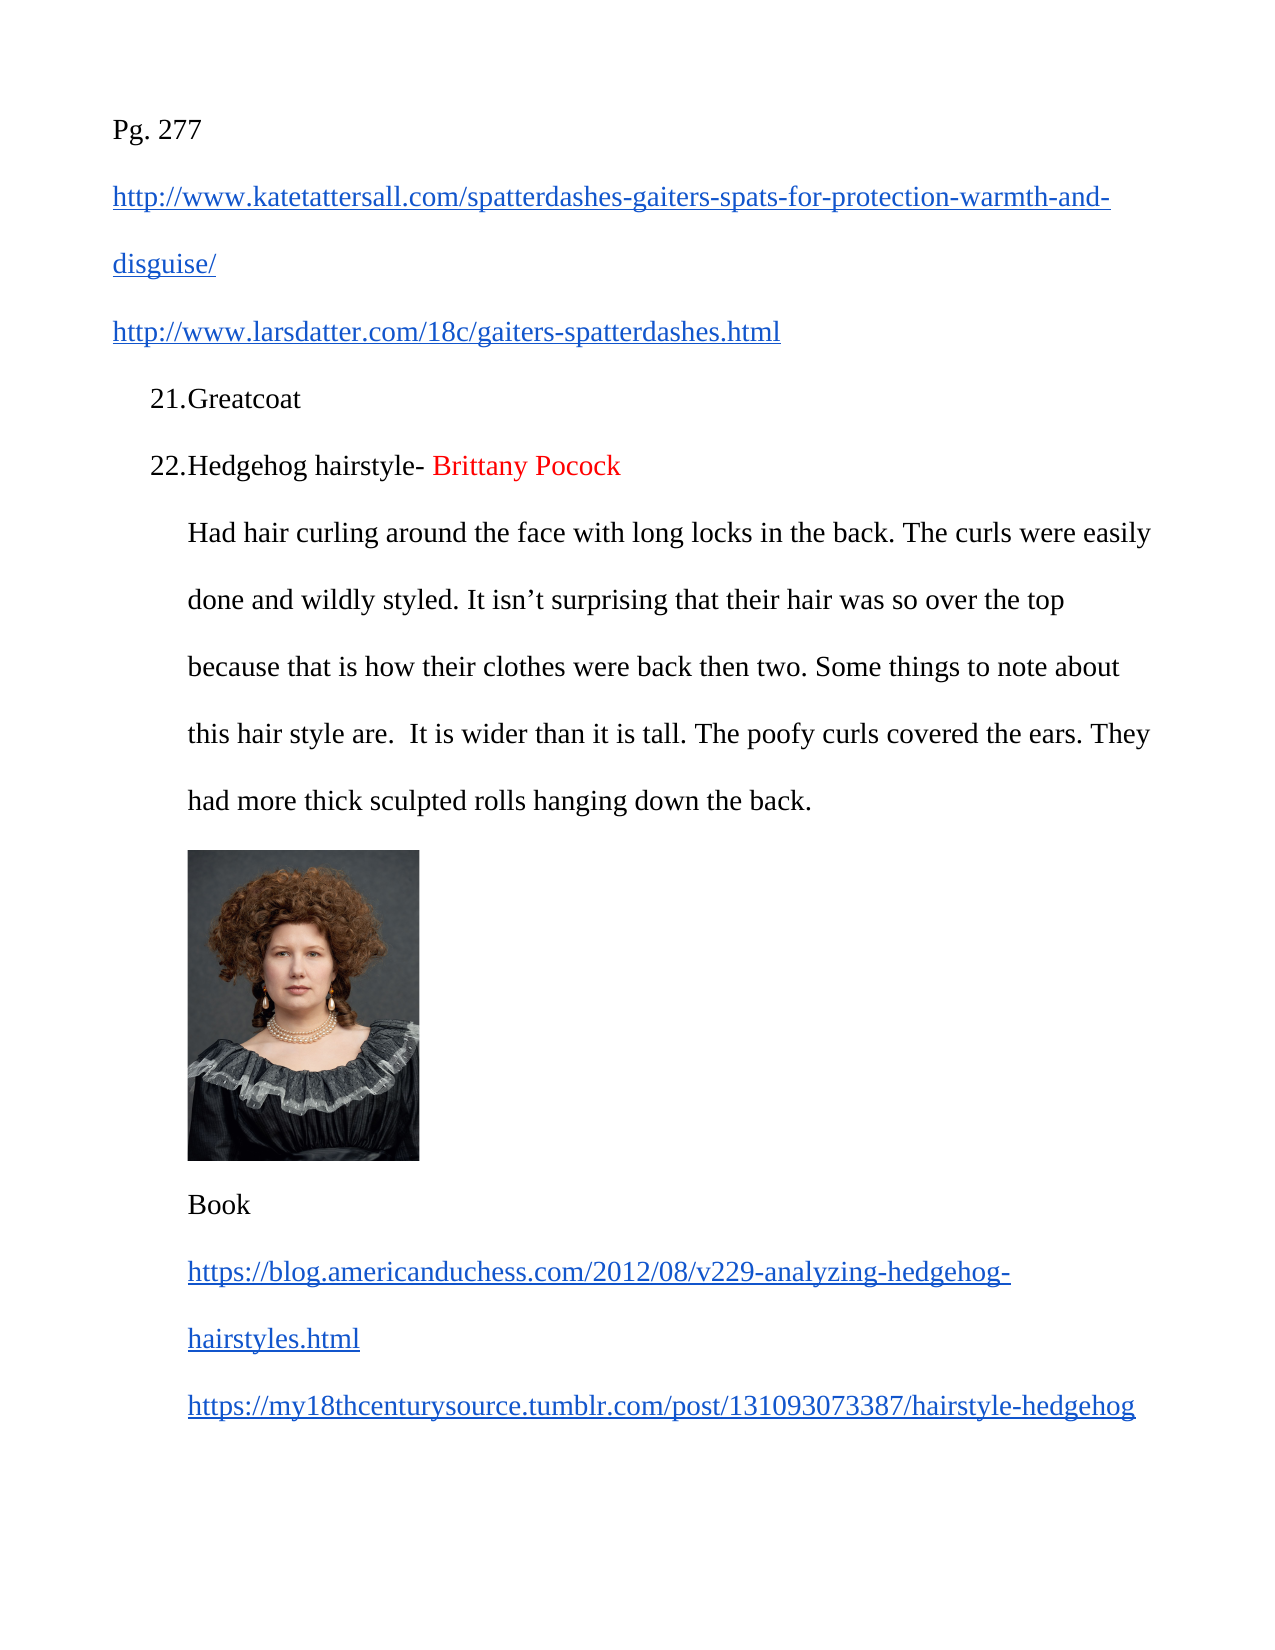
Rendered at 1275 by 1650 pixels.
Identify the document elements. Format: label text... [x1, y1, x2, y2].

text Had hair curling around the face with long locks in the back. The curls were easily done and wildly styled. It isn’t surprising that their hair was so over the top because that is how their clothes were back then two. Some things to note about this hair style are. It is wider than it is tall. The poofy curls covered the ears. They had more thick sculpted rolls hanging down the back. [187, 515, 1162, 817]
picture [187, 850, 420, 1161]
text http://www.katetattersall.com/spatterdashes-gaiters-spats-for-protection-warmth-and-disguise/ [112, 179, 1162, 280]
text Book [187, 1187, 1162, 1221]
list Greatcoat [150, 381, 1162, 414]
list Hedgehog hairstyle- Brittany Pocock [150, 448, 1162, 481]
text https://blog.americanduchess.com/2012/08/v229-analyzing-hedgehog-hairstyles.html [187, 1254, 1162, 1355]
text Pg. 277 [112, 112, 1162, 146]
text https://my18thcenturysource.tumblr.com/post/131093073387/hairstyle-hedgehog [187, 1388, 1162, 1422]
text http://www.larsdatter.com/18c/gaiters-spatterdashes.html [112, 314, 1162, 347]
